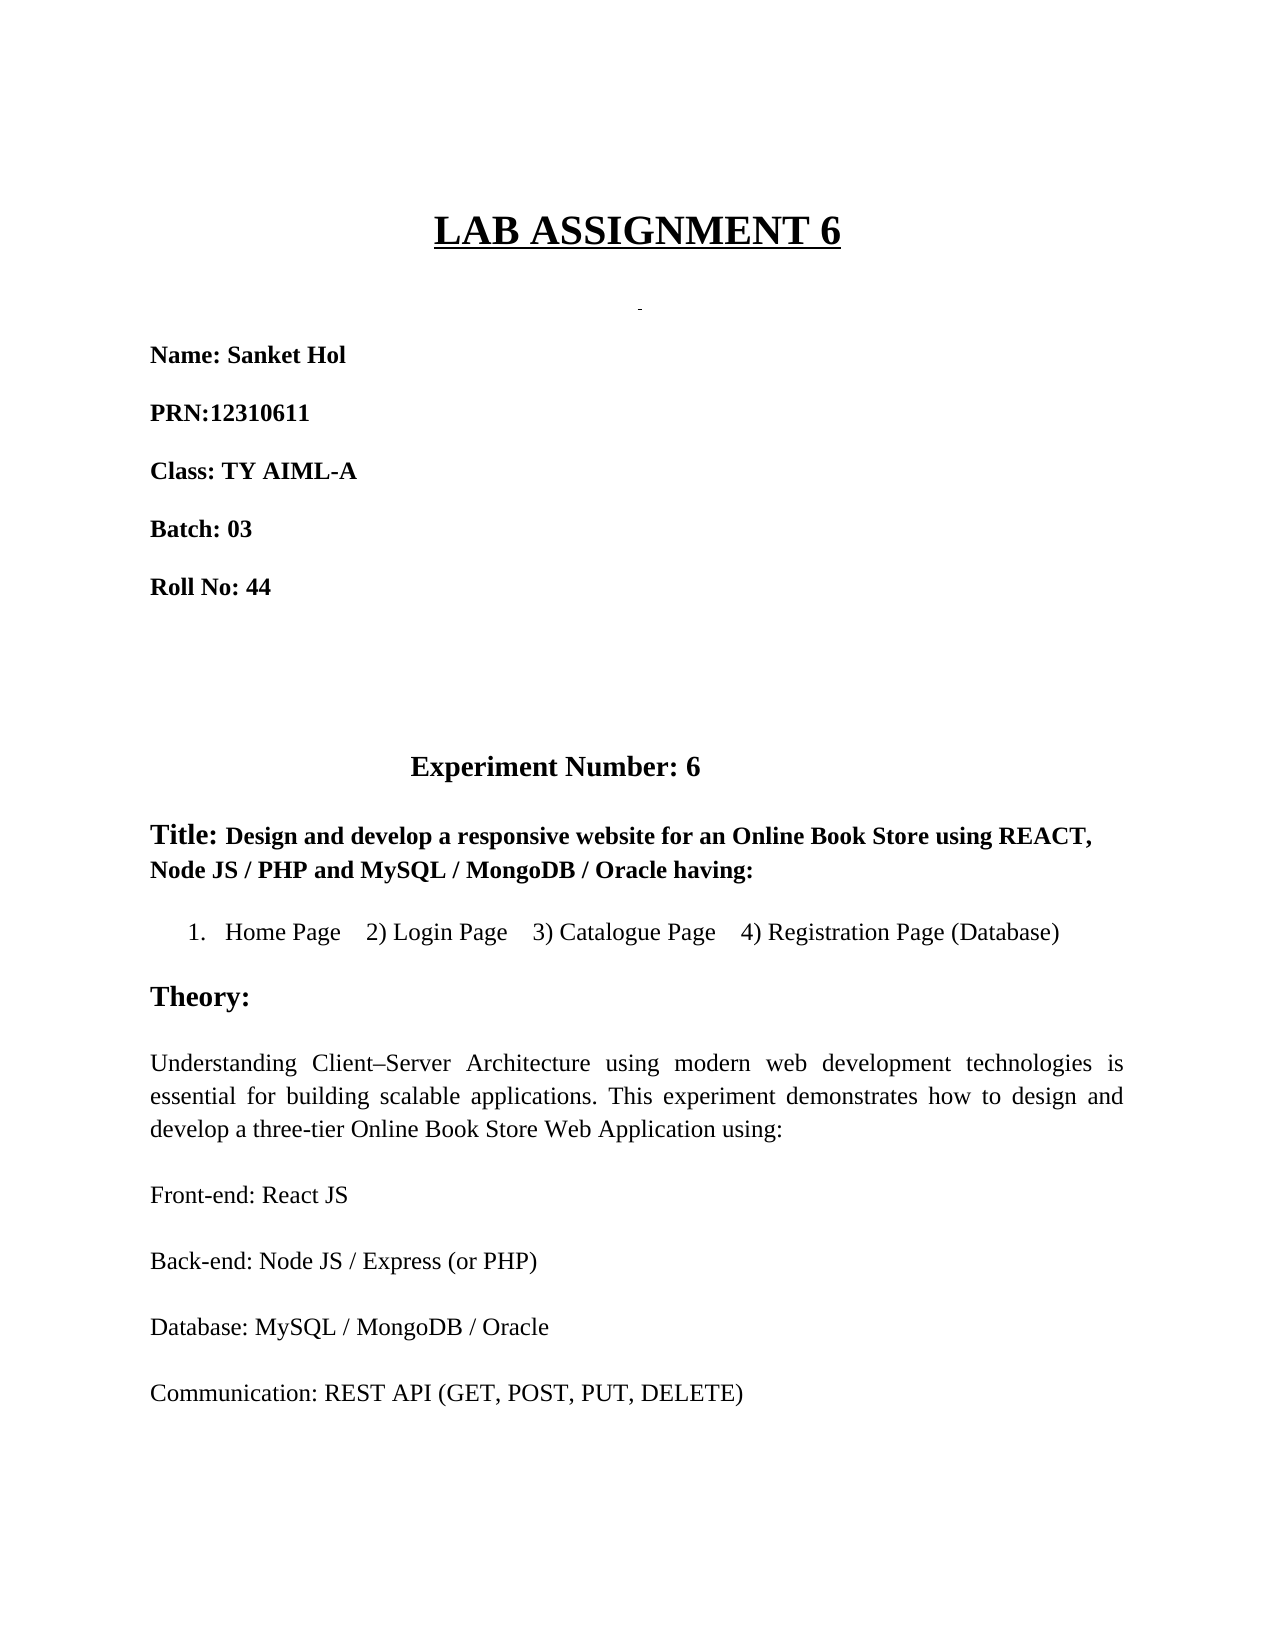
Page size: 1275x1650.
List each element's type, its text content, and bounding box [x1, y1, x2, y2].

text Roll No: 44 [150, 572, 1125, 601]
text Front-end: React JS [150, 1180, 1125, 1209]
text PRN:12310611 [150, 398, 1125, 427]
text LAB ASSIGNMENT 6 [150, 205, 1125, 253]
text Class: TY AIML-A [150, 456, 1125, 485]
text Understanding Client–Server Architecture using modern web development technologies is essential for building scalable applications. This experiment demonstrates how to design and develop a three-tier Online Book Store Web Application using: [150, 1048, 1125, 1143]
list Home Page 2) Login Page 3) Catalogue Page 4) Registration Page (Database) [187, 917, 1125, 946]
text Database: MySQL / MongoDB / Oracle [150, 1312, 1125, 1341]
text Name: Sanket Hol [150, 340, 1125, 369]
text Back-end: Node JS / Express (or PHP) [150, 1246, 1125, 1275]
text Batch: 03 [150, 514, 1125, 543]
text Communication: REST API (GET, POST, PUT, DELETE) [150, 1378, 1125, 1407]
text Theory: [150, 979, 1125, 1013]
text Title: Design and develop a responsive website for an Online Book Store using REACT, Node JS / PHP and MySQL / MongoDB / Oracle having: [150, 817, 1125, 883]
text Experiment Number: 6 [150, 749, 700, 783]
